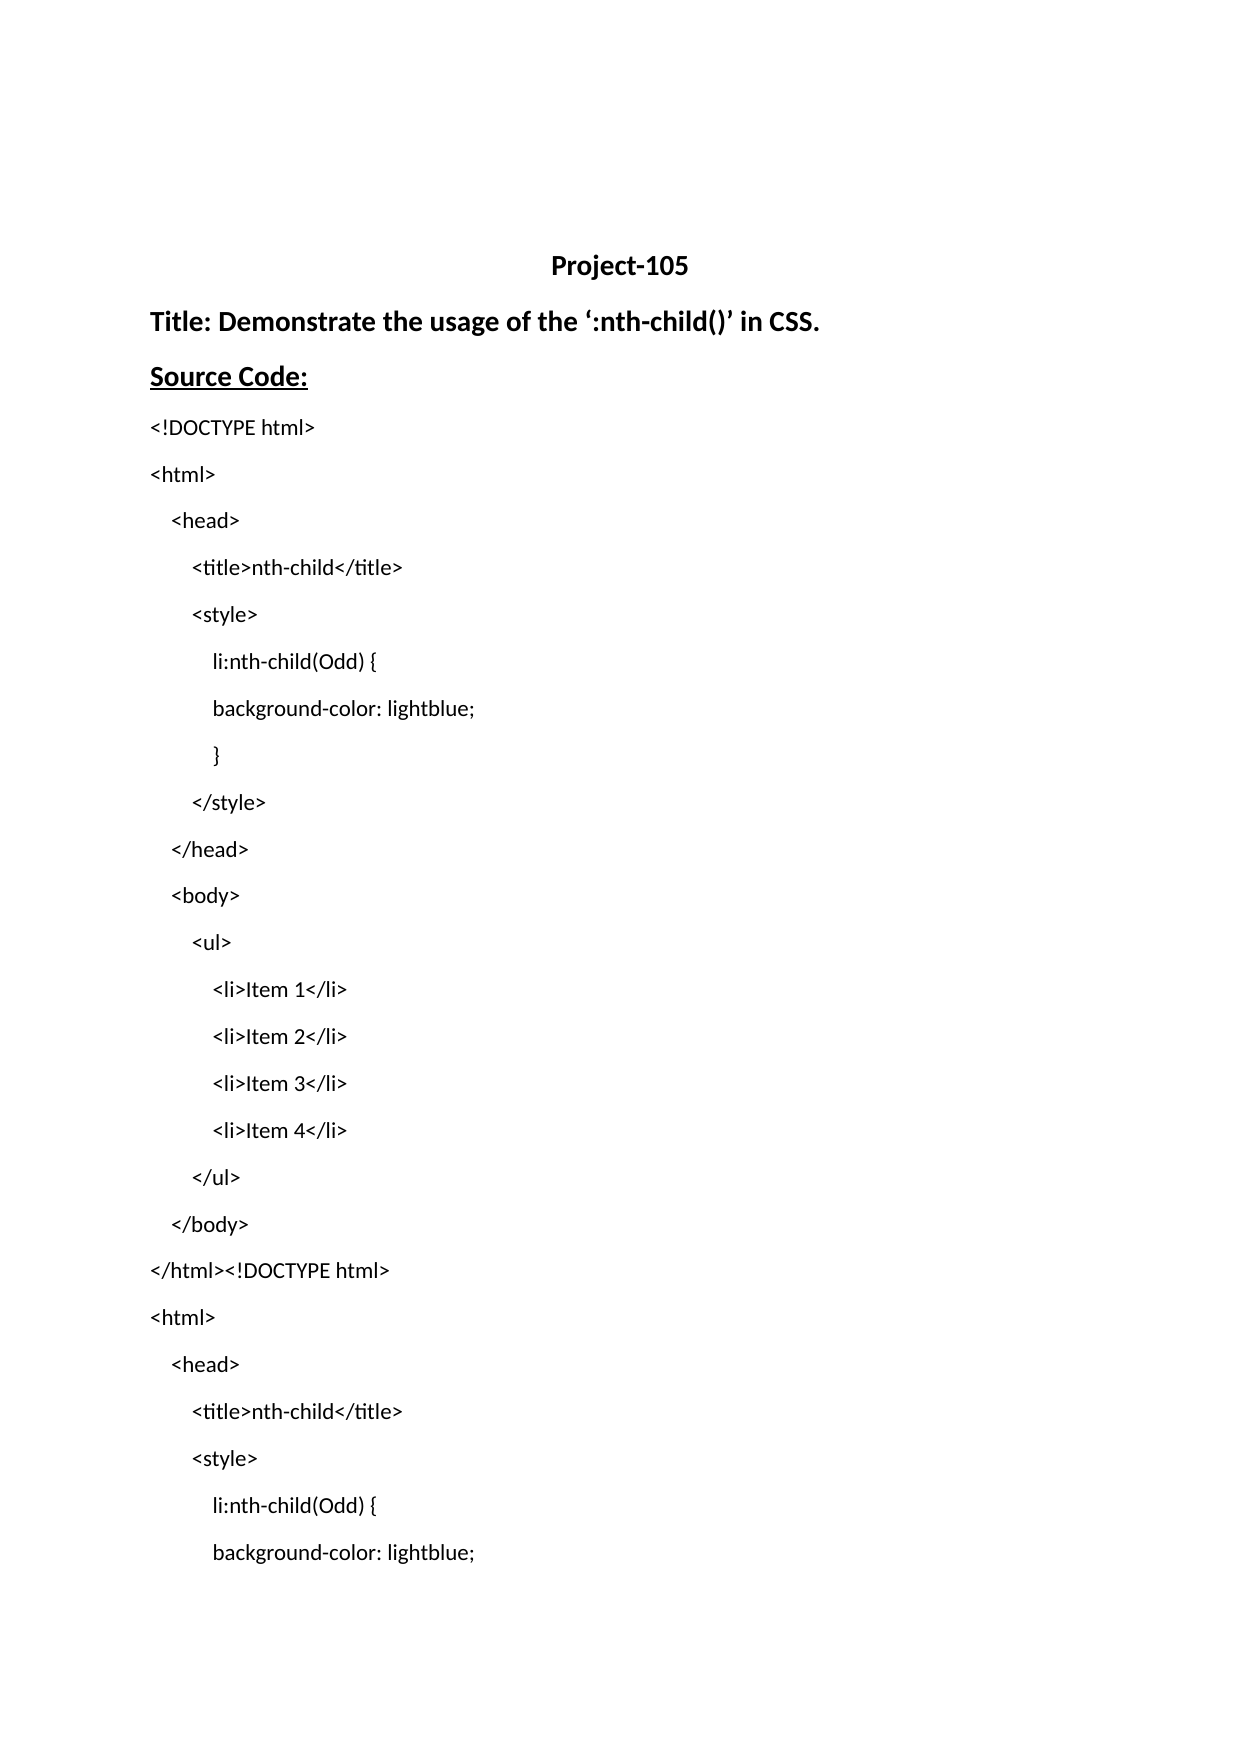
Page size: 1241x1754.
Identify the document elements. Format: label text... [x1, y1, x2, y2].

text <html> [150, 460, 1090, 488]
text <head> [150, 1350, 1090, 1378]
text </style> [150, 788, 1090, 816]
text <style> [150, 600, 1090, 628]
text <!DOCTYPE html> [150, 413, 1090, 441]
text <li>Item 4</li> [150, 1116, 1090, 1144]
text Project-105 [150, 247, 1090, 283]
text } [150, 741, 1090, 769]
text <li>Item 1</li> [150, 975, 1090, 1003]
text Source Code: [150, 358, 1090, 393]
text background-color: lightblue; [150, 1538, 1090, 1566]
text <li>Item 2</li> [150, 1022, 1090, 1050]
text </head> [150, 835, 1090, 863]
text <title>nth-child</title> [150, 1397, 1090, 1425]
text background-color: lightblue; [150, 694, 1090, 722]
text <html> [150, 1303, 1090, 1331]
text li:nth-child(Odd) { [150, 647, 1090, 675]
text <style> [150, 1444, 1090, 1472]
text <ul> [150, 928, 1090, 956]
text <li>Item 3</li> [150, 1069, 1090, 1097]
text <head> [150, 507, 1090, 534]
text Title: Demonstrate the usage of the ‘:nth-child()’ in CSS. [150, 303, 1090, 338]
text <body> [150, 882, 1090, 909]
text </ul> [150, 1163, 1090, 1191]
text li:nth-child(Odd) { [150, 1491, 1090, 1519]
text </body> [150, 1210, 1090, 1238]
text <title>nth-child</title> [150, 553, 1090, 581]
text </html><!DOCTYPE html> [150, 1257, 1090, 1284]
